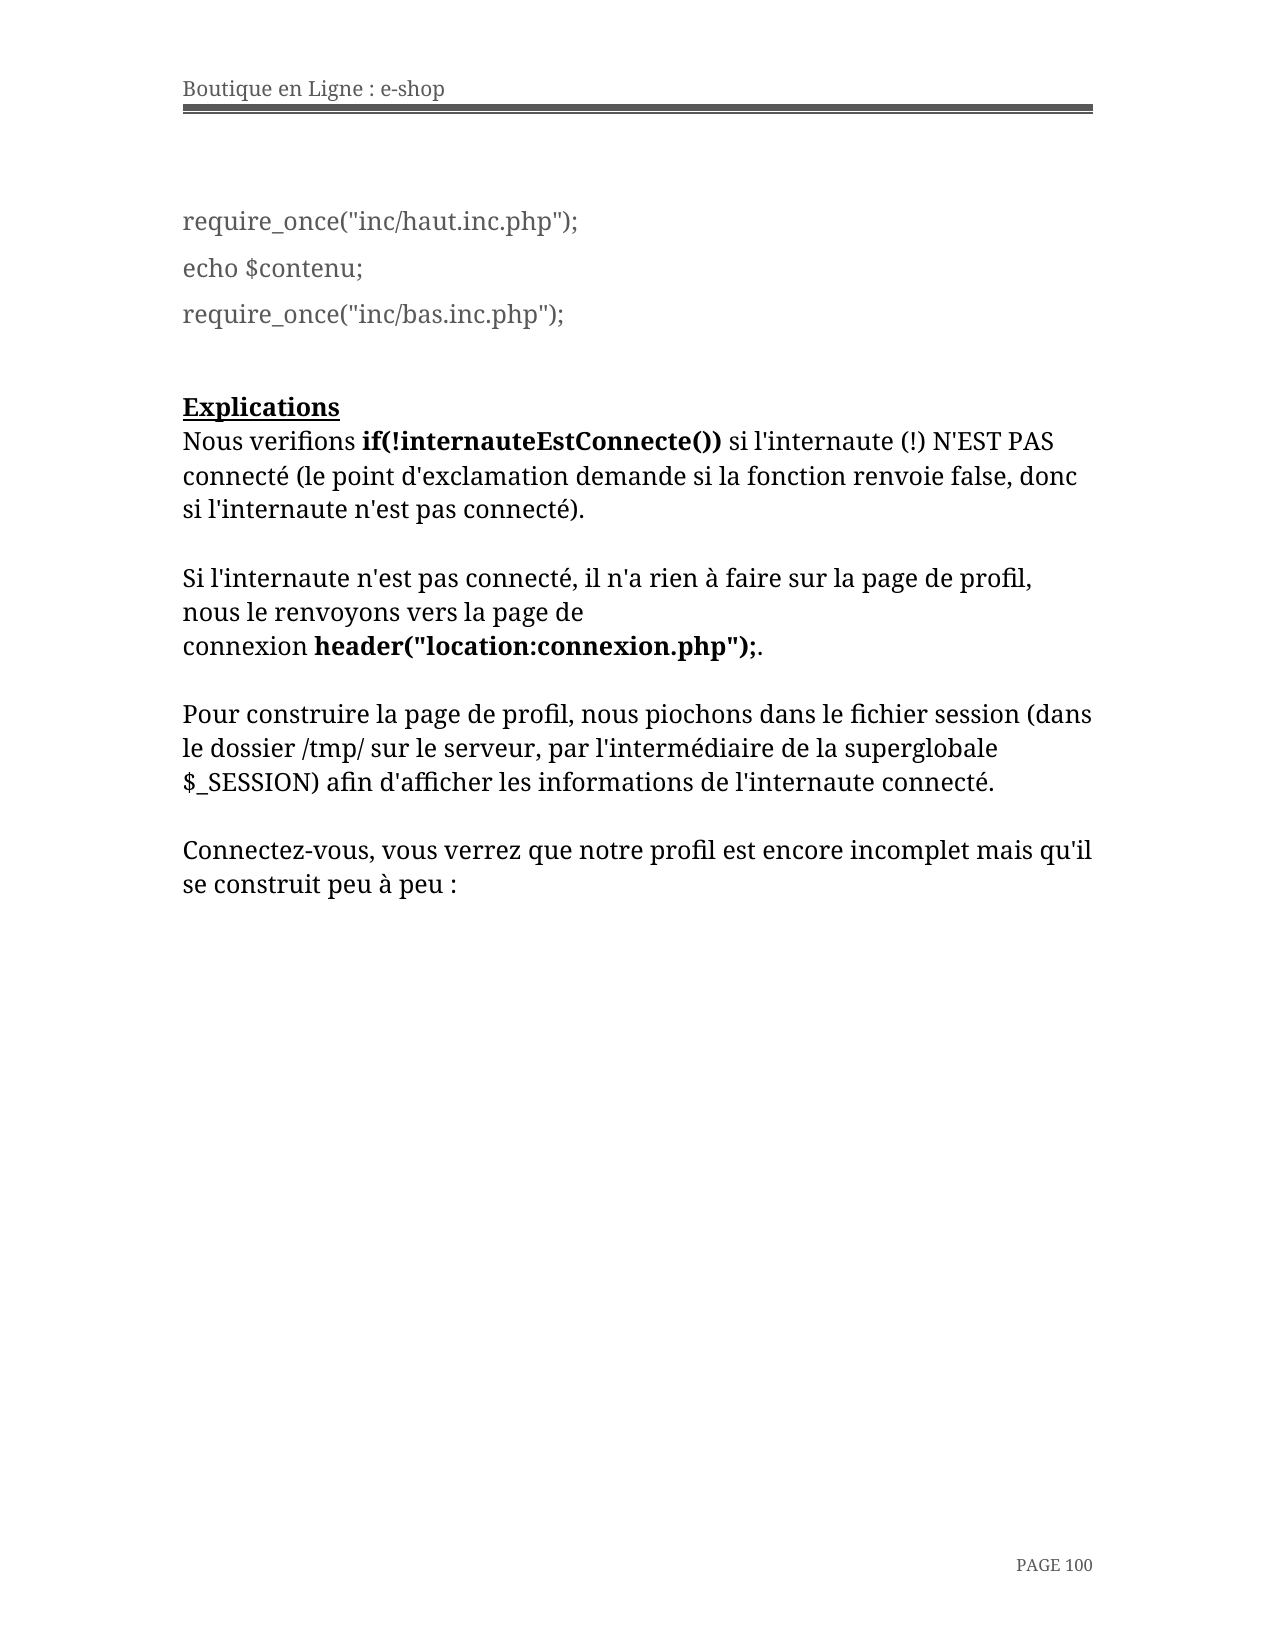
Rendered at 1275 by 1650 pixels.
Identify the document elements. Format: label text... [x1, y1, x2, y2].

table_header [183, 191, 1275, 343]
text Explications Nous verifions if(!internauteEstConnecte()) si l'internaute (!) N'EST PAS connecté (le point d'exclamation demande si la fonction renvoie false, donc si l'internaute n'est pas connecté). Si l'internaute n'est pas connecté, il n'a rien à faire sur la page de profil, nous le renvoyons vers la page de connexion header("location:connexion.php");. Pour construire la page de profil, nous piochons dans le fichier session (dans le dossier /tmp/ sur le serveur, par l'intermédiaire de la superglobale $_SESSION) afin d'afficher les informations de l'internaute connecté. Connectez-vous, vous verrez que notre profil est encore incomplet mais qu'il se construit peu à peu : [182, 731, 1093, 901]
text Explications Nous verifions if(!internauteEstConnecte()) si l'internaute (!) N'EST PAS connecté (le point d'exclamation demande si la fonction renvoie false, donc si l'internaute n'est pas connecté). Si l'internaute n'est pas connecté, il n'a rien à faire sur la page de profil, nous le renvoyons vers la page de connexion header("location:connexion.php");. Pour construire la page de profil, nous piochons dans le fichier session (dans le dossier /tmp/ sur le serveur, par l'intermédiaire de la superglobale $_SESSION) afin d'afficher les informations de l'internaute connecté. Connectez-vous, vous verrez que notre profil est encore incomplet mais qu'il se construit peu à peu : [182, 356, 1093, 738]
